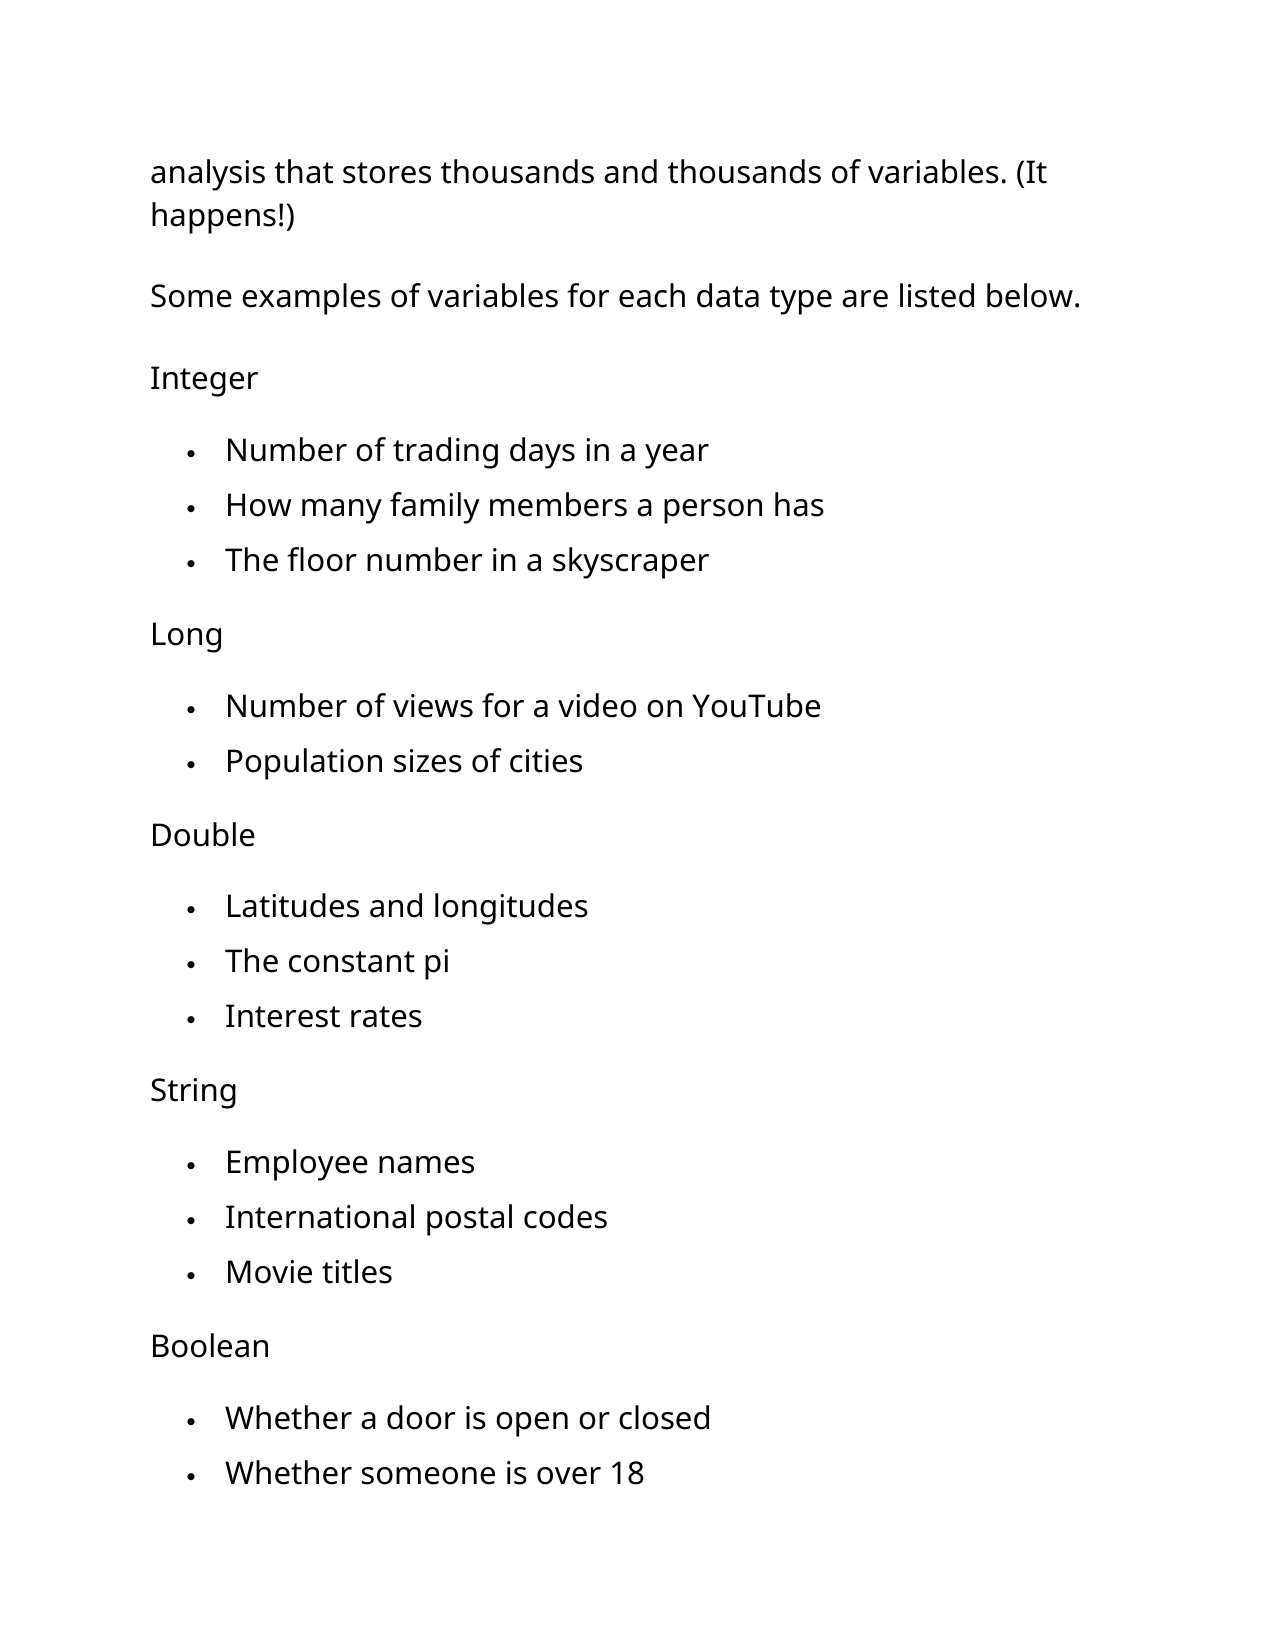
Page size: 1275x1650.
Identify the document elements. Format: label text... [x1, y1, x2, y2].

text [150, 150, 1125, 235]
list Movie titles [187, 1250, 1125, 1293]
subtitle Double [150, 812, 1125, 855]
list The floor number in a skyscraper [187, 538, 1125, 581]
list Whether a door is open or closed [187, 1396, 1125, 1438]
subtitle String [150, 1068, 1125, 1111]
subtitle Boolean [150, 1324, 1125, 1367]
list Latitudes and longitudes [187, 884, 1125, 927]
list Interest rates [187, 994, 1125, 1037]
subtitle Integer [150, 356, 1125, 398]
subtitle Long [150, 612, 1125, 654]
list The constant pi [187, 939, 1125, 982]
list Whether someone is over 18 [187, 1451, 1125, 1494]
list Employee names [187, 1140, 1125, 1183]
list Number of views for a video on YouTube [187, 683, 1125, 726]
list Number of trading days in a year [187, 428, 1125, 470]
text Some examples of variables for each data type are listed below. [150, 274, 1125, 317]
list International postal codes [187, 1195, 1125, 1238]
list Population sizes of cities [187, 739, 1125, 781]
list How many family members a person has [187, 483, 1125, 525]
